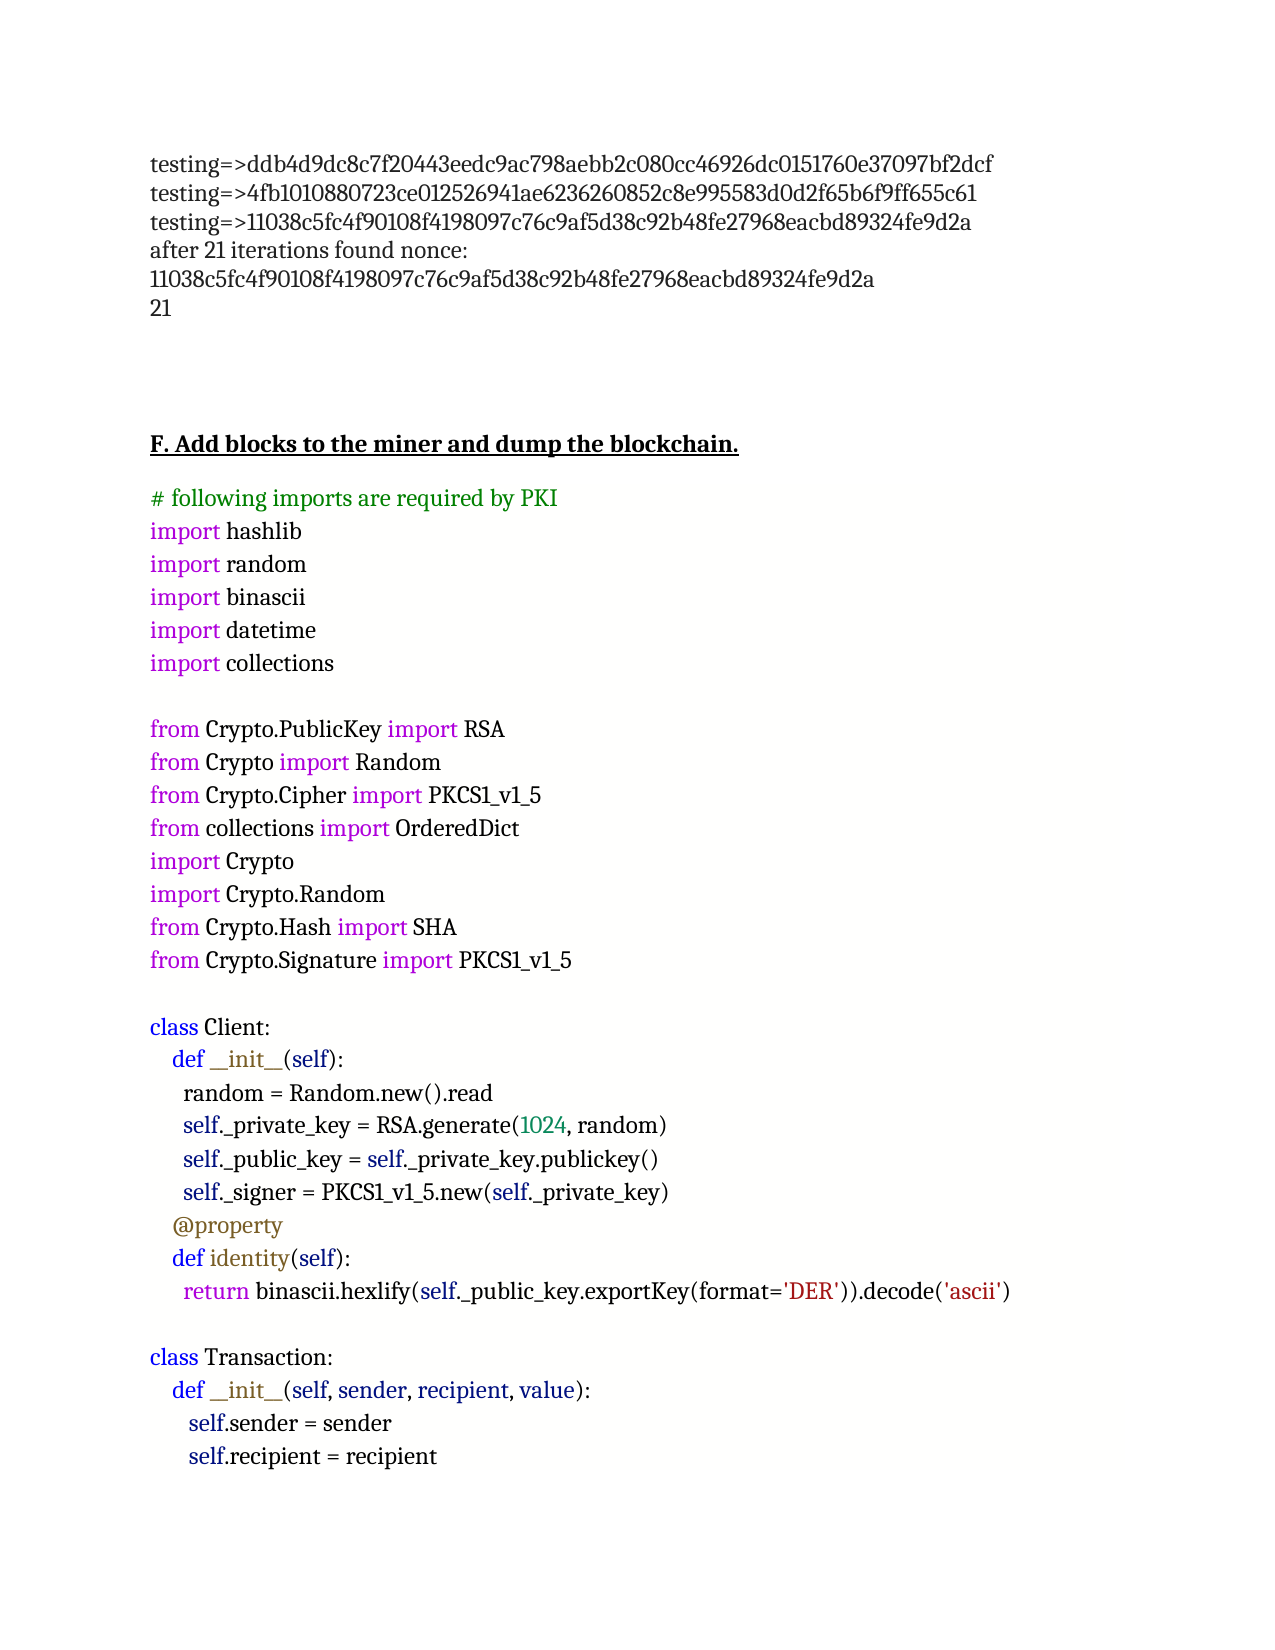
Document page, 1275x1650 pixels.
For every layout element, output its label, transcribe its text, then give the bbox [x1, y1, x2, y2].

text self._private_key = RSA.generate(1024, random) [150, 1111, 1125, 1140]
text import Crypto.Random [150, 880, 1125, 909]
text 21 [150, 294, 1125, 322]
text from Crypto.PublicKey import RSA [150, 715, 1125, 744]
text self.recipient = recipient [150, 1442, 1125, 1470]
text from Crypto import Random [150, 748, 1125, 777]
text from Crypto.Hash import SHA [150, 913, 1125, 942]
text from Crypto.Cipher import PKCS1_v1_5 [150, 781, 1125, 810]
text random = Random.new().read [150, 1078, 1125, 1107]
text from Crypto.Signature import PKCS1_v1_5 [150, 946, 1125, 975]
text from collections import OrderedDict [150, 814, 1125, 843]
text testing=>11038c5fc4f90108f4198097c76c9af5d38c92b48fe27968eacbd89324fe9d2a [150, 207, 1125, 236]
text import datetime [150, 616, 1125, 645]
text testing=>ddb4d9dc8c7f20443eedc9ac798aebb2c080cc46926dc0151760e37097bf2dcf [150, 150, 1125, 179]
text return binascii.hexlify(self._public_key.exportKey(format='DER')).decode('ascii') [150, 1277, 1125, 1305]
text self.sender = sender [150, 1409, 1125, 1437]
text import Crypto [150, 847, 1125, 876]
text import binascii [150, 583, 1125, 612]
text class Client: [150, 1012, 1125, 1041]
text F. Add blocks to the miner and dump the blockchain. [150, 430, 1125, 459]
text import random [150, 550, 1125, 579]
text def __init__(self, sender, recipient, value): [150, 1376, 1125, 1404]
text @property [150, 1211, 1125, 1239]
text self._public_key = self._private_key.publickey() [150, 1144, 1125, 1173]
text self._signer = PKCS1_v1_5.new(self._private_key) [150, 1177, 1125, 1206]
text import hashlib [150, 517, 1125, 546]
text # following imports are required by PKI [150, 484, 1125, 513]
text def identity(self): [150, 1243, 1125, 1272]
text import collections [150, 649, 1125, 678]
text testing=>4fb1010880723ce012526941ae6236260852c8e995583d0d2f65b6f9ff655c61 [150, 179, 1125, 207]
text class Transaction: [150, 1343, 1125, 1371]
text after 21 iterations found nonce: 11038c5fc4f90108f4198097c76c9af5d38c92b48fe27968eacbd89324fe9d2a [150, 236, 1125, 294]
text def __init__(self): [150, 1045, 1125, 1074]
